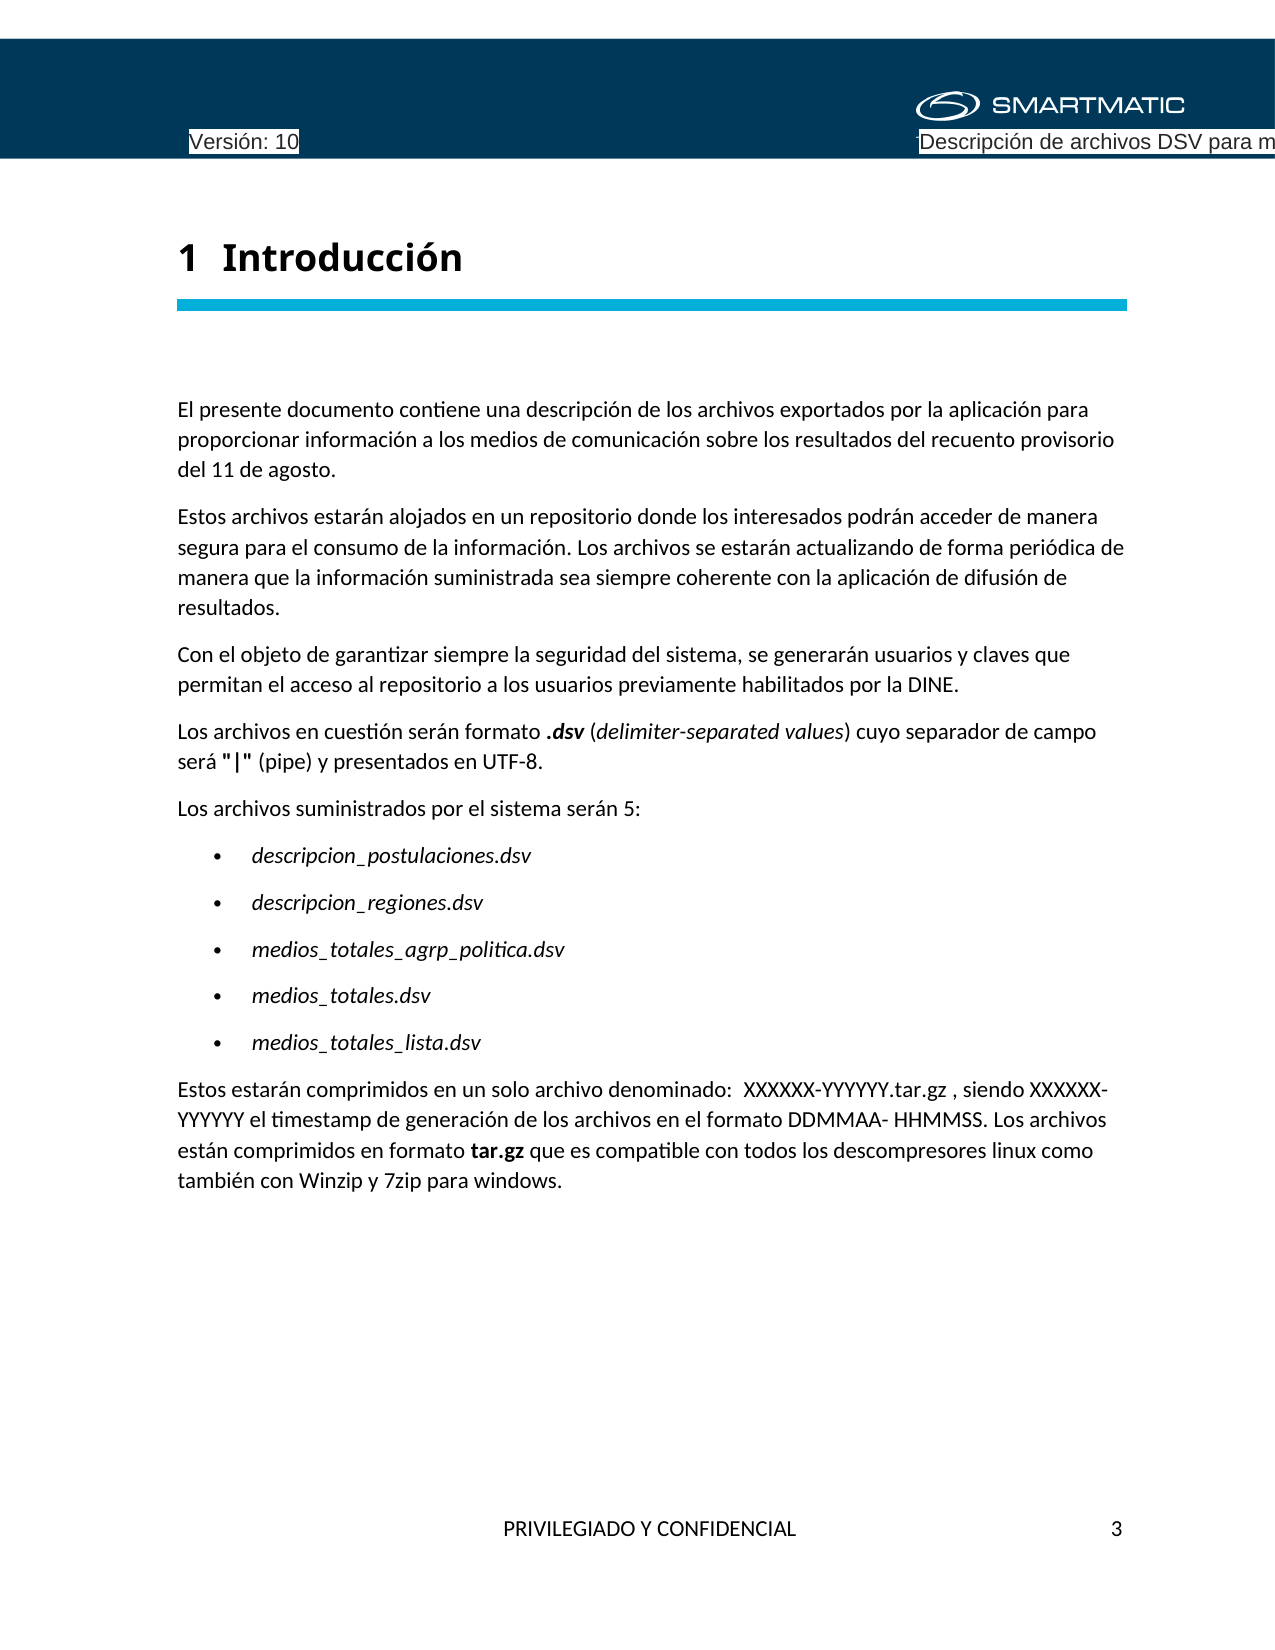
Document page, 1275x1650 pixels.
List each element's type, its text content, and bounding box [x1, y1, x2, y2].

text Los archivos en cuestión serán formato .dsv (delimiter-separated values) cuyo separador de campo será "|" (pipe) y presentados en UTF-8. [177, 717, 1127, 775]
text Con el objeto de garantizar siempre la seguridad del sistema, se generarán usuarios y claves que permitan el acceso al repositorio a los usuarios previamente habilitados por la DINE. [177, 640, 1127, 698]
text Estos estarán comprimidos en un solo archivo denominado: XXXXXX-YYYYYY.tar.gz , siendo XXXXXX-YYYYYY el timestamp de generación de los archivos en el formato DDMMAA- HHMMSS. Los archivos están comprimidos en formato tar.gz que es compatible con todos los descompresores linux como también con Winzip y 7zip para windows. [177, 1075, 1127, 1194]
list medios_totales_lista.dsv [214, 1028, 1127, 1056]
list descripcion_regiones.dsv [214, 888, 1127, 916]
text Estos archivos estarán alojados en un repositorio donde los interesados podrán acceder de manera segura para el consumo de la información. Los archivos se estarán actualizando de forma periódica de manera que la información suministrada sea siempre coherente con la aplicación de difusión de resultados. [177, 502, 1127, 621]
list medios_totales_agrp_politica.dsv [214, 935, 1127, 963]
subtitle Introducción [177, 231, 1127, 299]
text Los archivos suministrados por el sistema serán 5: [177, 794, 1127, 822]
list descripcion_postulaciones.dsv [214, 841, 1127, 869]
picture [0, 38, 1275, 159]
text El presente documento contiene una descripción de los archivos exportados por la aplicación para proporcionar información a los medios de comunicación sobre los resultados del recuento provisorio del 11 de agosto. [177, 395, 1127, 483]
list medios_totales.dsv [214, 982, 1127, 1009]
